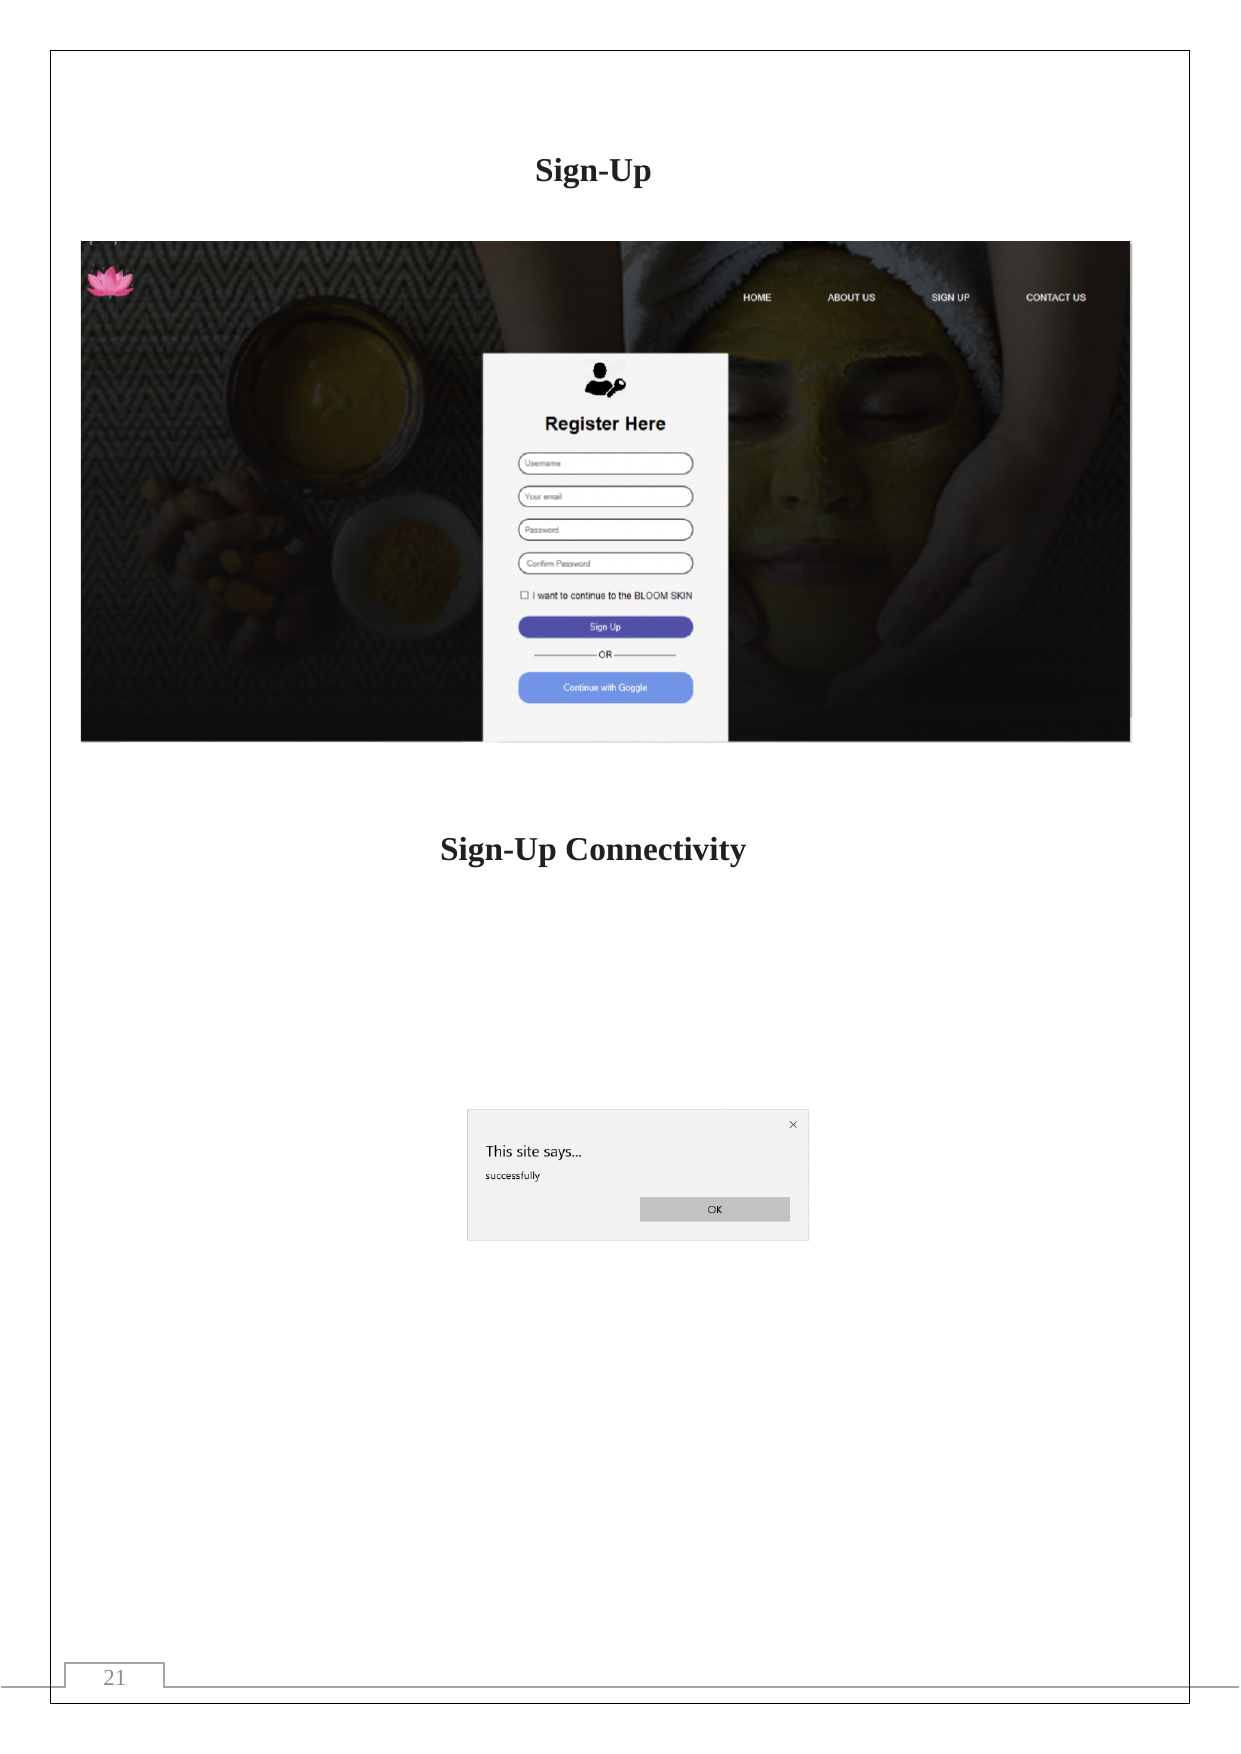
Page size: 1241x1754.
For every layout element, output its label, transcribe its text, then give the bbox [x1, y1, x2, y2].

picture [121, 943, 1138, 1416]
text Sign-Up Connectivity [169, 829, 1017, 867]
picture [80, 241, 1133, 743]
text Sign-Up [169, 150, 1017, 188]
